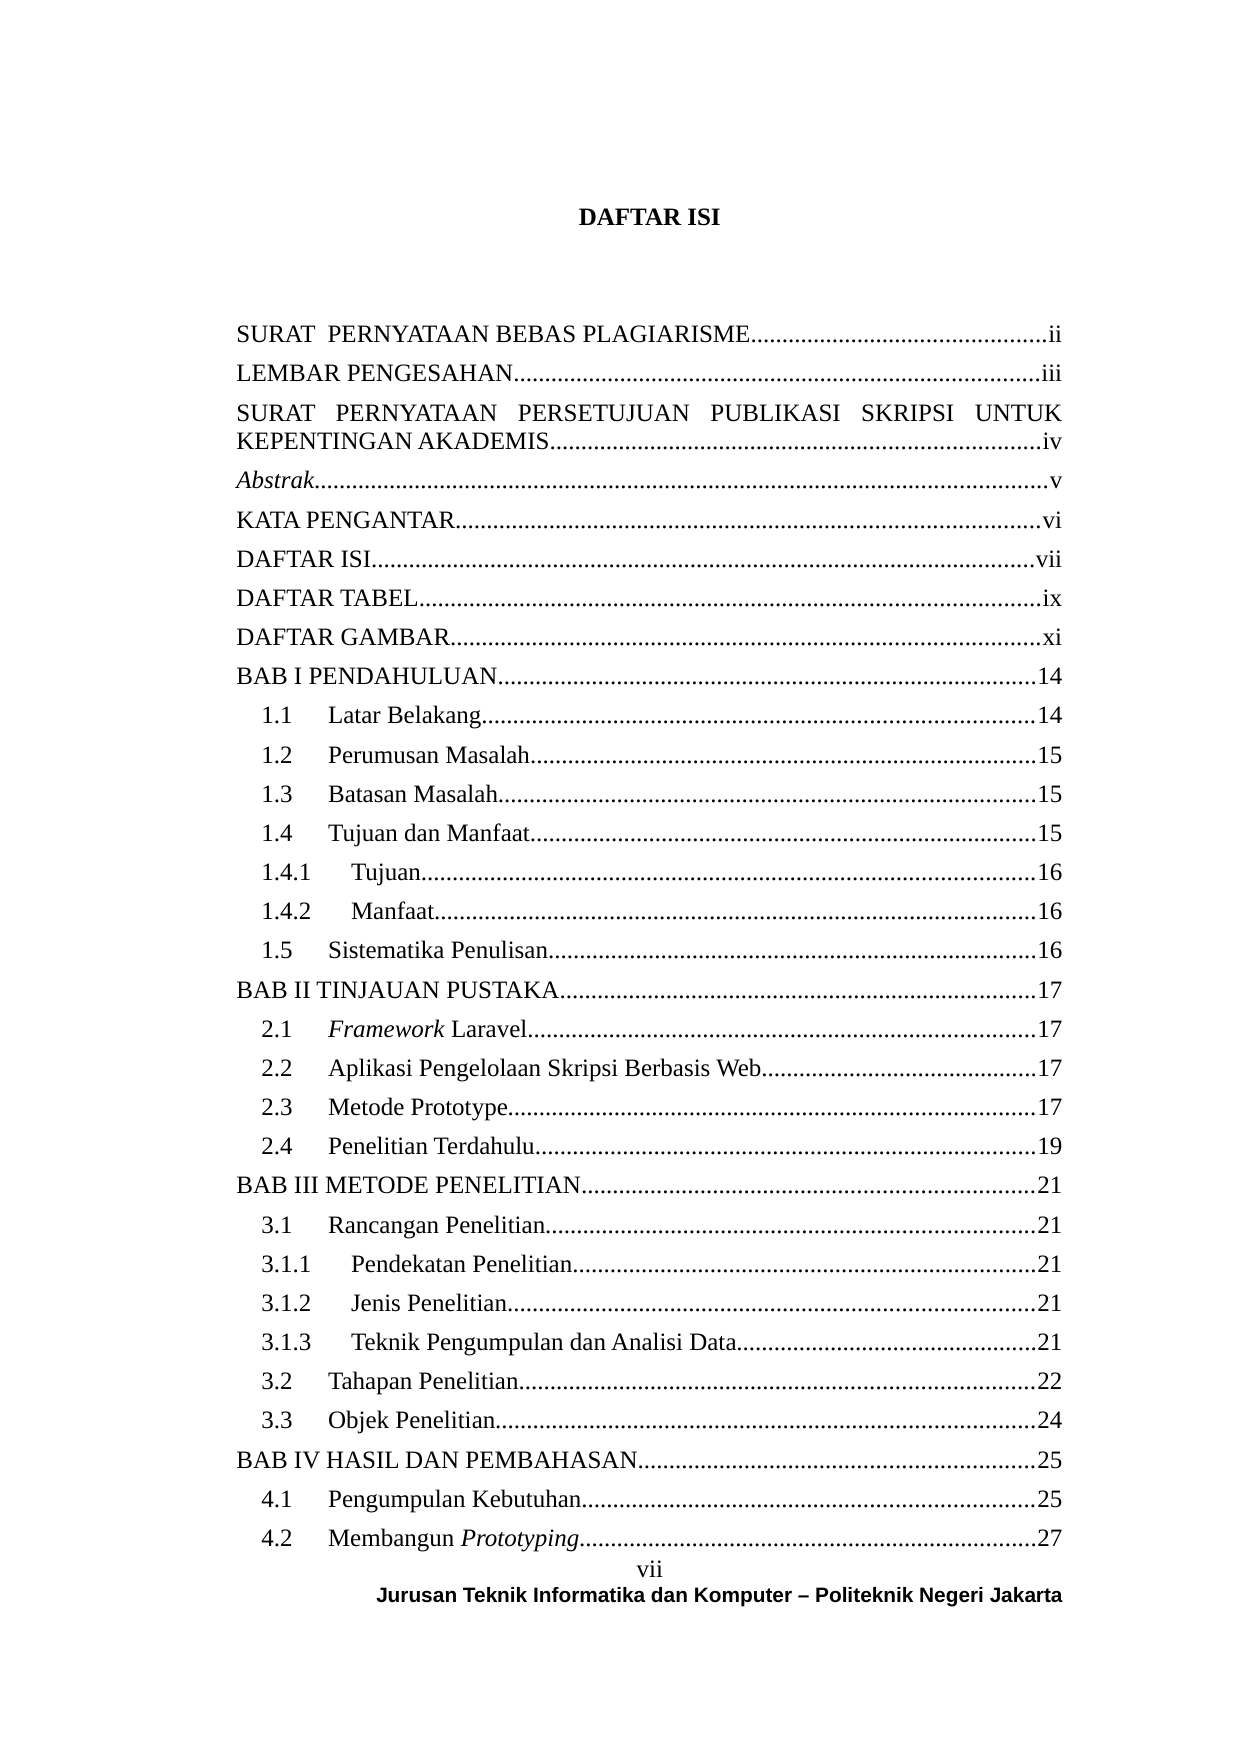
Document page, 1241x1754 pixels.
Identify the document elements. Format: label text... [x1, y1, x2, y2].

subtitle DAFTAR ISI [236, 202, 1063, 231]
